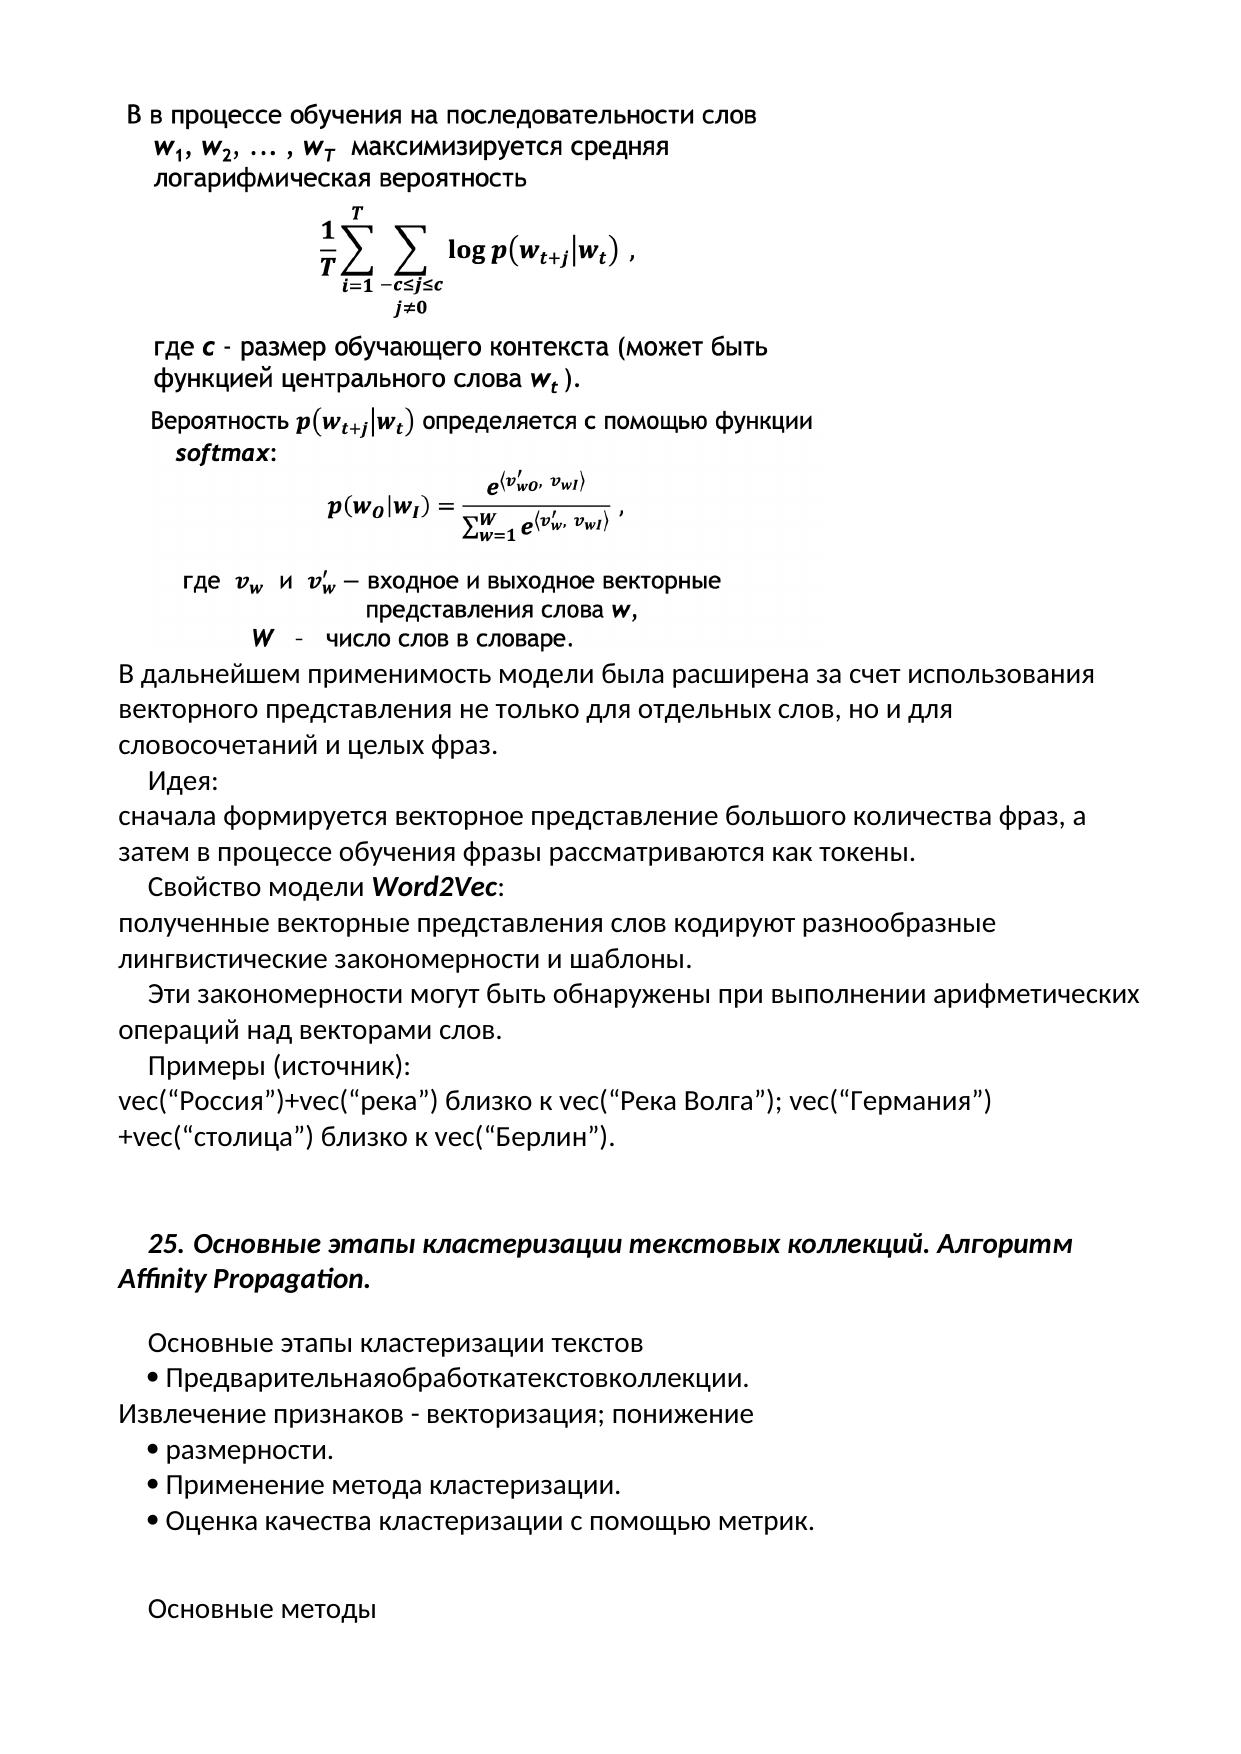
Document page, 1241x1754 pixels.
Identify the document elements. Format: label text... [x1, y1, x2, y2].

list Основные этапы кластеризации текстов [118, 1324, 1152, 1359]
list Предварительнаяобработкатекстовколлекции. Извлечение признаков - векторизация; понижение [118, 1359, 1152, 1431]
picture [118, 94, 825, 655]
text Основные методы [118, 1590, 1152, 1626]
list Оценка качества кластеризации с помощью метрик. [118, 1502, 1152, 1538]
text Примеры (источник): vec(“Россия”)+vec(“река”) близко к vec(“Река Волга”); vec(“Германия”)+vec(“столица”) близко к vec(“Берлин”). [118, 1047, 1152, 1153]
text Свойство модели Word2Vec: полученные векторные представления слов кодируют разнообразные лингвистические закономерности и шаблоны. [118, 868, 1152, 975]
list Основные этапы кластеризации текстовых коллекций. Алгоритм Affinity Propagation. [118, 1225, 1152, 1324]
list размерности. [118, 1431, 1152, 1466]
text Идея: сначала формируется векторное представление большого количества фраз, а затем в процессе обучения фразы рассматриваются как токены. [118, 762, 1152, 868]
text В дальнейшем применимость модели была расширена за счет использования векторного представления не только для отдельных слов, но и для словосочетаний и целых фраз. [118, 401, 1152, 762]
list Применение метода кластеризации. [118, 1466, 1152, 1502]
text Эти закономерности могут быть обнаружены при выполнении арифметических операций над векторами слов. [118, 975, 1152, 1047]
